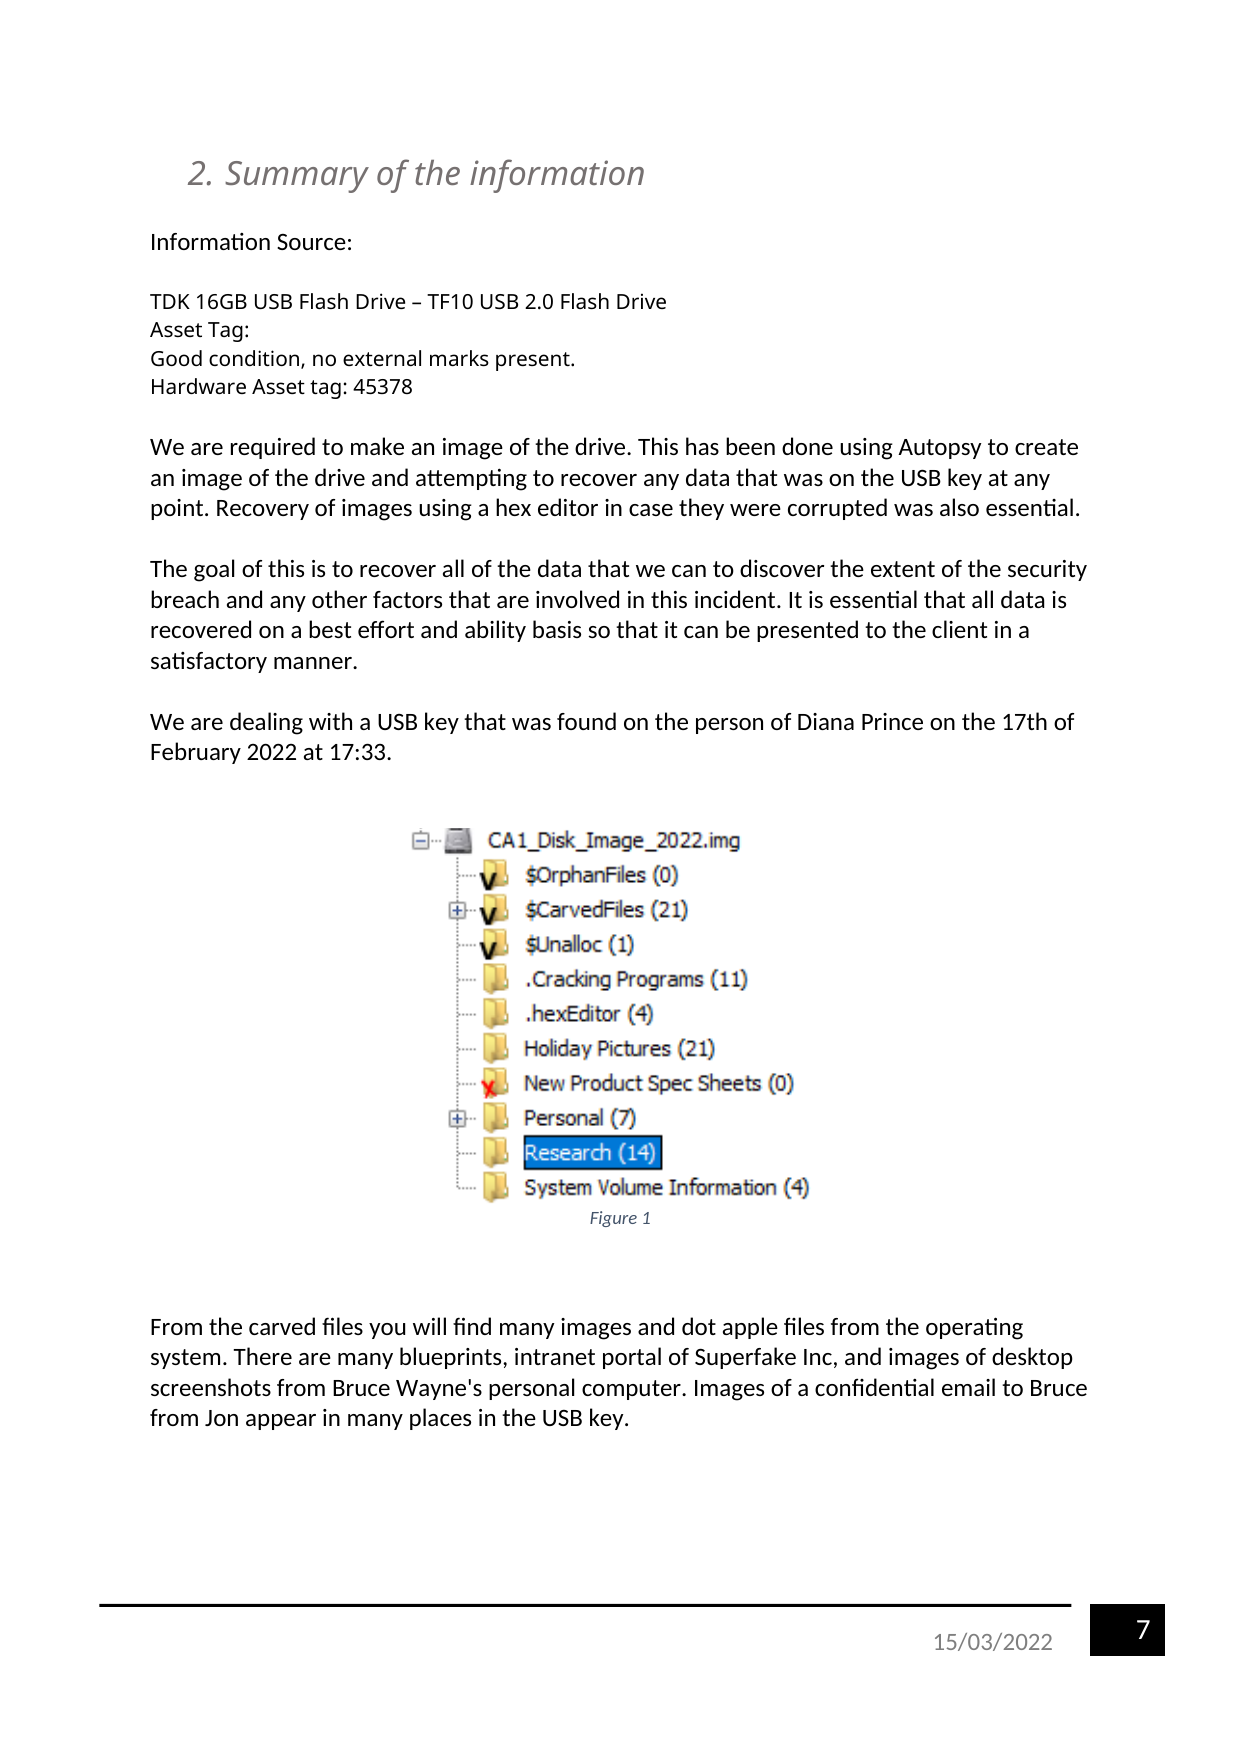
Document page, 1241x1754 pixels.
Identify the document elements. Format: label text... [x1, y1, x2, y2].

subtitle Summary of the information [187, 150, 1090, 195]
text Good condition, no external marks present. [150, 344, 1090, 372]
picture [403, 828, 838, 1207]
text Asset Tag: [150, 315, 1090, 344]
text Figure 1 [150, 1206, 1090, 1229]
text The goal of this is to recover all of the data that we can to discover the extent of the security breach and any other factors that are involved in this incident. It is essential that all data is recovered on a best effort and ability basis so that it can be presented to the client in a satisfactory manner. [150, 553, 1090, 675]
text Information Source: [150, 226, 1090, 256]
text We are required to make an image of the drive. This has been done using Autopsy to create an image of the drive and attempting to recover any data that was on the USB key at any point. Recovery of images using a hex editor in case they were corrupted was also essential. [150, 431, 1090, 523]
text We are dealing with a USB key that was found on the person of Diana Prince on the 17th of February 2022 at 17:33. [150, 706, 1090, 767]
text Hardware Asset tag: 45378 [150, 372, 1090, 401]
text TDK 16GB USB Flash Drive – TF10 USB 2.0 Flash Drive [150, 287, 1090, 315]
text From the carved files you will find many images and dot apple files from the operating system. There are many blueprints, intranet portal of Superfake Inc, and images of desktop screenshots from Bruce Wayne's personal computer. Images of a confidential email to Bruce from Jon appear in many places in the USB key. [150, 1311, 1090, 1433]
